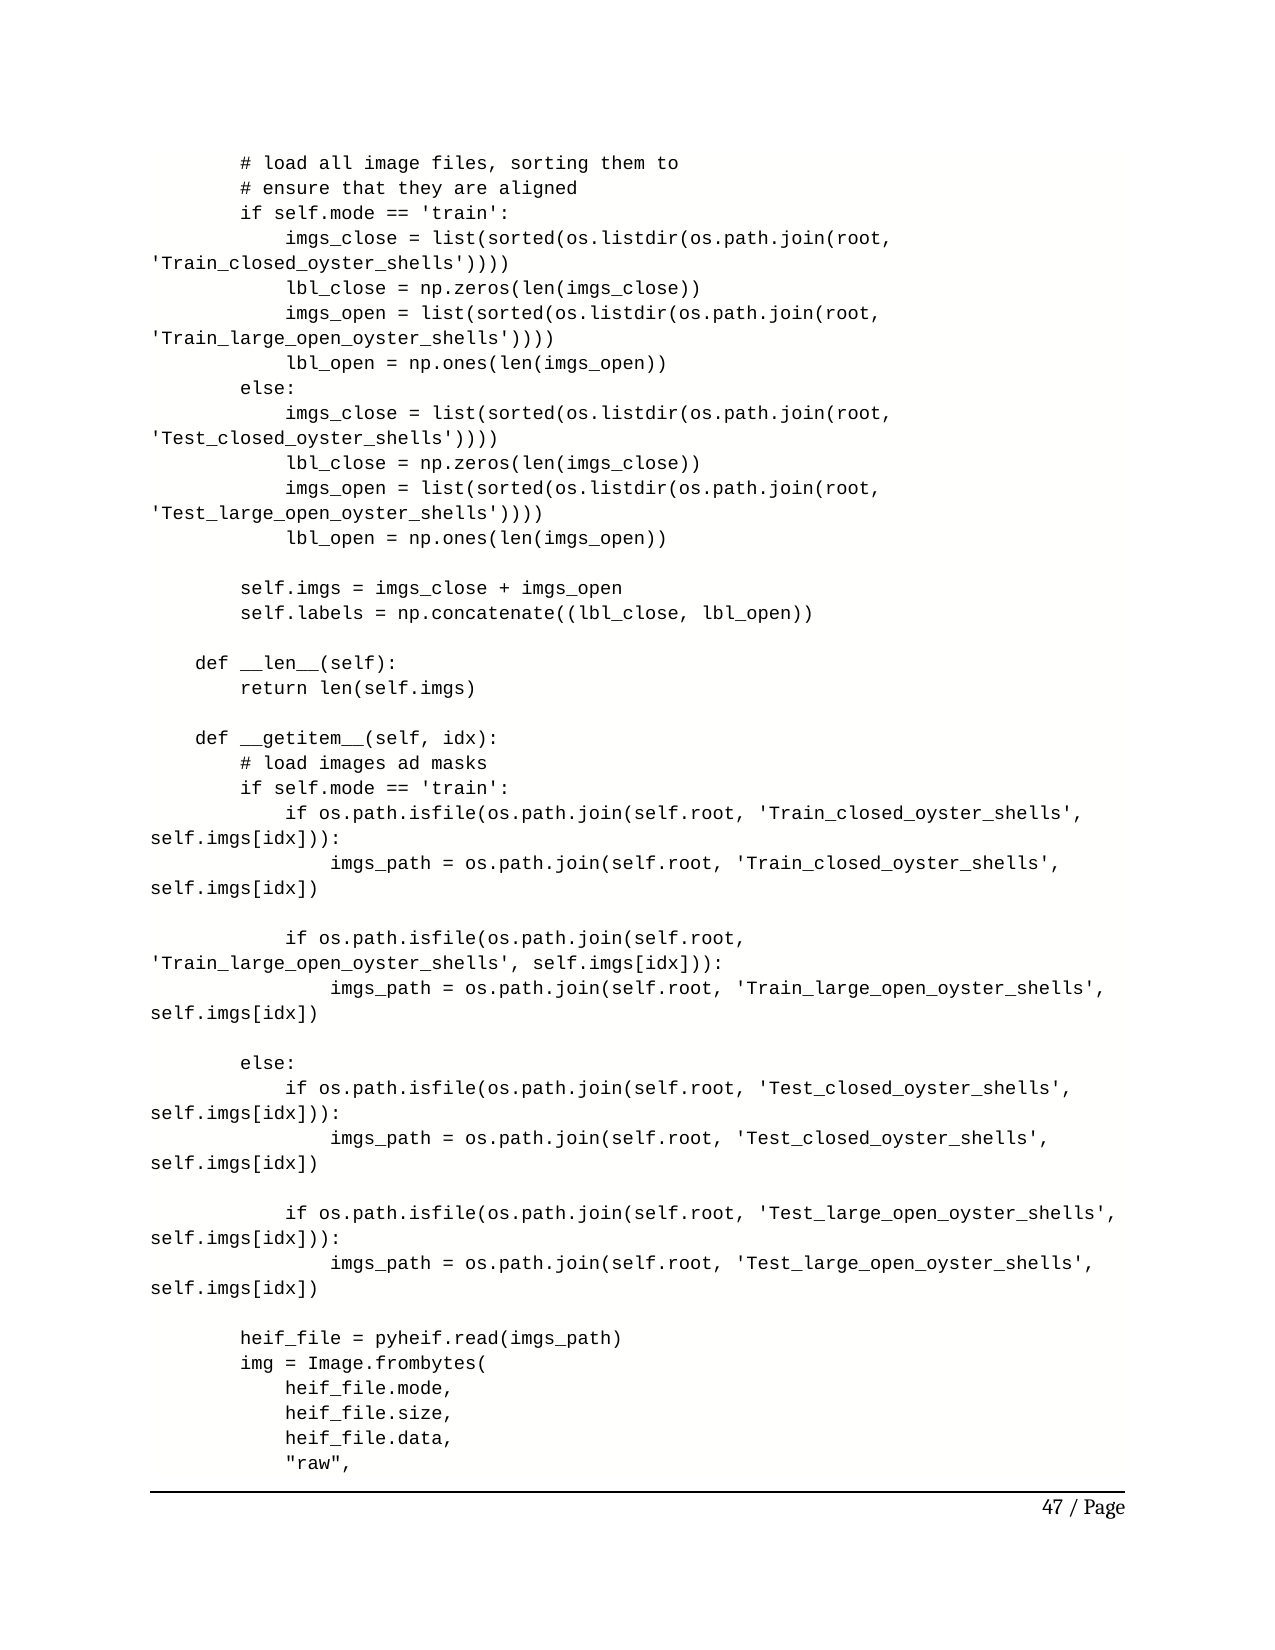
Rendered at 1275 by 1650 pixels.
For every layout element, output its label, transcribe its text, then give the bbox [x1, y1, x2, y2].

text if self.mode == 'train': [150, 200, 1125, 225]
text imgs_close = list(sorted(os.listdir(os.path.join(root, 'Train_closed_oyster_shells')))) [150, 225, 1125, 275]
text return len(self.imgs) [150, 675, 1125, 700]
text heif_file.size, [150, 1400, 1125, 1425]
text if self.mode == 'train': [150, 775, 1125, 800]
text imgs_path = os.path.join(self.root, 'Test_closed_oyster_shells', self.imgs[idx]) [150, 1125, 1125, 1175]
text imgs_open = list(sorted(os.listdir(os.path.join(root, 'Test_large_open_oyster_shells')))) [150, 475, 1125, 525]
text if os.path.isfile(os.path.join(self.root, 'Test_closed_oyster_shells', self.imgs[idx])): [150, 1075, 1125, 1125]
text else: [150, 375, 1125, 400]
text heif_file.mode, [150, 1375, 1125, 1400]
text imgs_close = list(sorted(os.listdir(os.path.join(root, 'Test_closed_oyster_shells')))) [150, 400, 1125, 450]
text else: [150, 1050, 1125, 1075]
text imgs_path = os.path.join(self.root, 'Test_large_open_oyster_shells', self.imgs[idx]) [150, 1250, 1125, 1300]
text imgs_path = os.path.join(self.root, 'Train_large_open_oyster_shells', self.imgs[idx]) [150, 975, 1125, 1025]
text if os.path.isfile(os.path.join(self.root, 'Train_closed_oyster_shells', self.imgs[idx])): [150, 800, 1125, 850]
text # load all image files, sorting them to [150, 150, 1125, 175]
text self.imgs = imgs_close + imgs_open [150, 575, 1125, 600]
text heif_file.data, [150, 1425, 1125, 1450]
text heif_file = pyheif.read(imgs_path) [150, 1325, 1125, 1350]
text imgs_open = list(sorted(os.listdir(os.path.join(root, 'Train_large_open_oyster_shells')))) [150, 300, 1125, 350]
text lbl_close = np.zeros(len(imgs_close)) [150, 275, 1125, 300]
text # load images ad masks [150, 750, 1125, 775]
text # ensure that they are aligned [150, 175, 1125, 200]
text "raw", [150, 1450, 1125, 1475]
text self.labels = np.concatenate((lbl_close, lbl_open)) [150, 600, 1125, 625]
text img = Image.frombytes( [150, 1350, 1125, 1375]
text imgs_path = os.path.join(self.root, 'Train_closed_oyster_shells', self.imgs[idx]) [150, 850, 1125, 900]
text def __len__(self): [150, 650, 1125, 675]
text lbl_open = np.ones(len(imgs_open)) [150, 525, 1125, 550]
text if os.path.isfile(os.path.join(self.root, 'Train_large_open_oyster_shells', self.imgs[idx])): [150, 925, 1125, 975]
text def __getitem__(self, idx): [150, 725, 1125, 750]
text lbl_close = np.zeros(len(imgs_close)) [150, 450, 1125, 475]
text lbl_open = np.ones(len(imgs_open)) [150, 350, 1125, 375]
text if os.path.isfile(os.path.join(self.root, 'Test_large_open_oyster_shells', self.imgs[idx])): [150, 1200, 1125, 1250]
